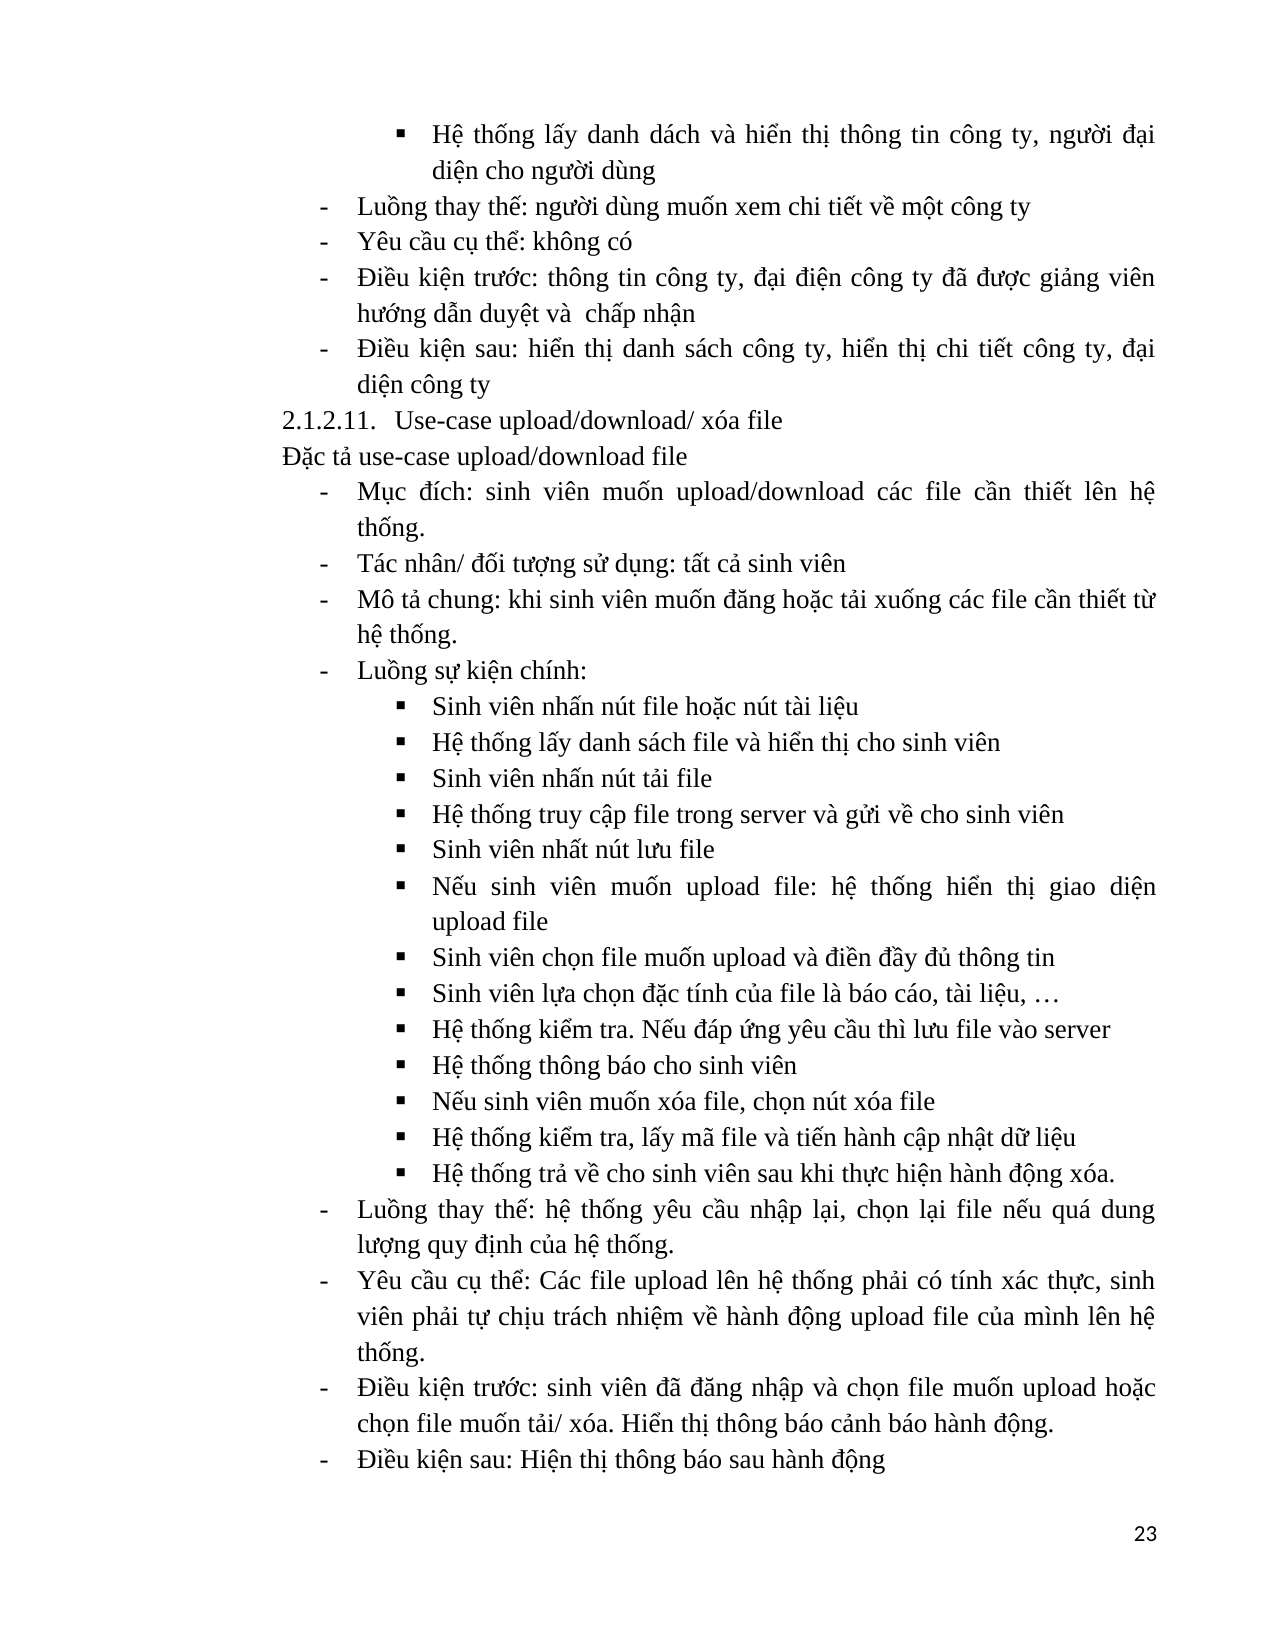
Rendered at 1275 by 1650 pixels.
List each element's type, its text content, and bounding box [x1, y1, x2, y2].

list Điều kiện trước: sinh viên đã đăng nhập và chọn file muốn upload hoặc chọn file muốn tải/ xóa. Hiển thị thông báo cảnh báo hành động. [319, 1371, 1157, 1438]
list Điều kiện sau: Hiện thị thông báo sau hành động [319, 1443, 1157, 1474]
list Nếu sinh viên muốn xóa file, chọn nút xóa file [394, 1085, 1157, 1116]
list Luồng sự kiện chính: [319, 654, 1157, 685]
list Hệ thống thông báo cho sinh viên [394, 1049, 1157, 1080]
list Hệ thống trả về cho sinh viên sau khi thực hiện hành động xóa. [394, 1157, 1157, 1188]
list Yêu cầu cụ thể: không có [319, 225, 1157, 257]
list Sinh viên nhất nút lưu file [394, 834, 1157, 865]
text Đặc tả use-case upload/download file [282, 440, 1157, 471]
list Nếu sinh viên muốn upload file: hệ thống hiển thị giao diện upload file [394, 869, 1157, 937]
list Tác nhân/ đối tượng sử dụng: tất cả sinh viên [319, 547, 1157, 578]
list Điều kiện sau: hiển thị danh sách công ty, hiển thị chi tiết công ty, đại diện công ty [319, 333, 1157, 399]
list Use-case upload/download/ xóa file [282, 404, 1157, 435]
list Hệ thống lấy danh sách file và hiển thị cho sinh viên [394, 726, 1157, 757]
list Sinh viên chọn file muốn upload và điền đầy đủ thông tin [394, 941, 1157, 972]
list Sinh viên lựa chọn đặc tính của file là báo cáo, tài liệu, … [394, 977, 1157, 1008]
list Luồng thay thế: người dùng muốn xem chi tiết về một công ty [319, 190, 1157, 221]
list Sinh viên nhấn nút tải file [394, 762, 1157, 793]
list Yêu cầu cụ thể: Các file upload lên hệ thống phải có tính xác thực, sinh viên phải tự chịu trách nhiệm về hành động upload file của mình lên hệ thống. [319, 1264, 1157, 1367]
list Hệ thống kiểm tra, lấy mã file và tiến hành cập nhật dữ liệu [394, 1121, 1157, 1152]
list Luồng thay thế: hệ thống yêu cầu nhập lại, chọn lại file nếu quá dung lượng quy định của hệ thống. [319, 1193, 1157, 1259]
list Mô tả chung: khi sinh viên muốn đăng hoặc tải xuống các file cần thiết từ hệ thống. [319, 583, 1157, 649]
list Điều kiện trước: thông tin công ty, đại điện công ty đã được giảng viên hướng dẫn duyệt và chấp nhận [319, 261, 1157, 328]
list Sinh viên nhấn nút file hoặc nút tài liệu [394, 690, 1157, 721]
list Hệ thống kiểm tra. Nếu đáp ứng yêu cầu thì lưu file vào server [394, 1013, 1157, 1044]
list Mục đích: sinh viên muốn upload/download các file cần thiết lên hệ thống. [319, 476, 1157, 542]
list Hệ thống truy cập file trong server và gửi về cho sinh viên [394, 798, 1157, 829]
list Hệ thống lấy danh dách và hiển thị thông tin công ty, người đại diện cho người dùng [394, 118, 1157, 185]
